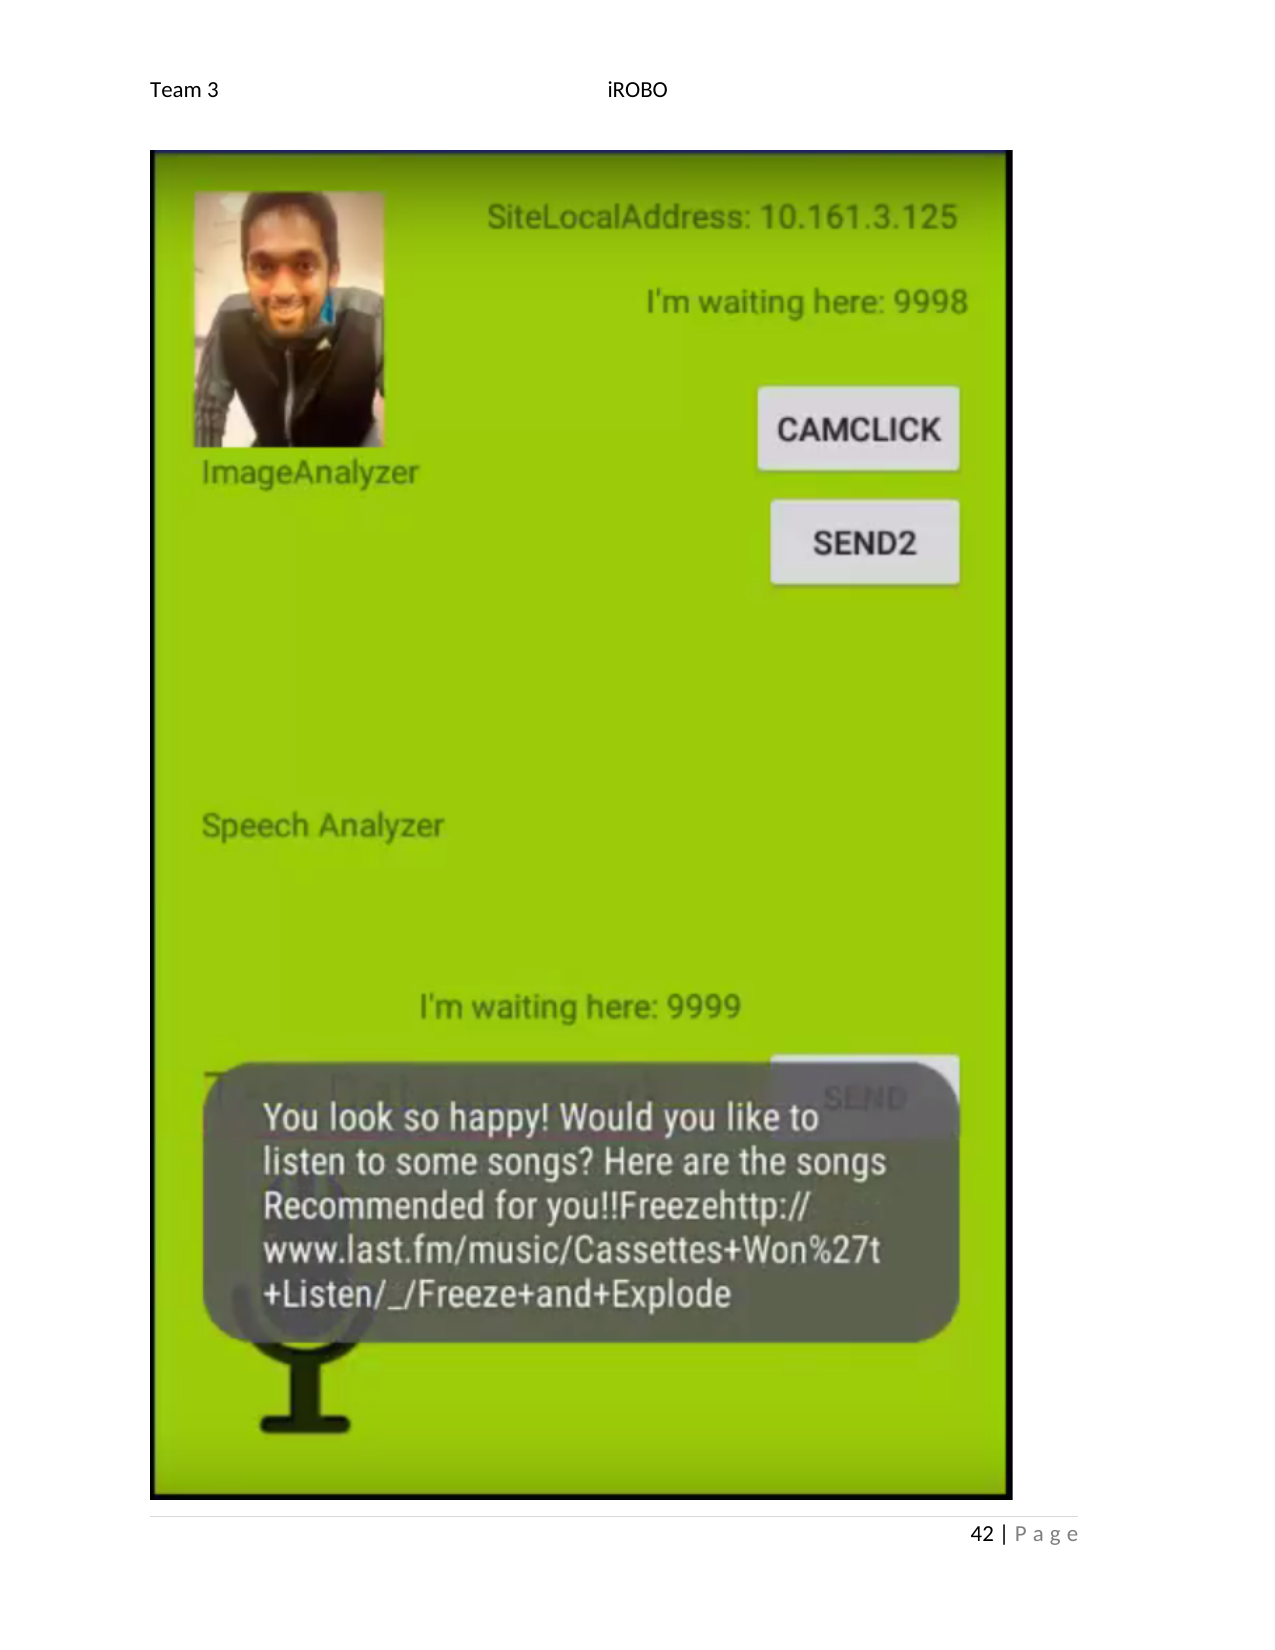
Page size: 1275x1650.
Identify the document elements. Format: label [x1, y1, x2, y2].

picture [150, 150, 1013, 1500]
